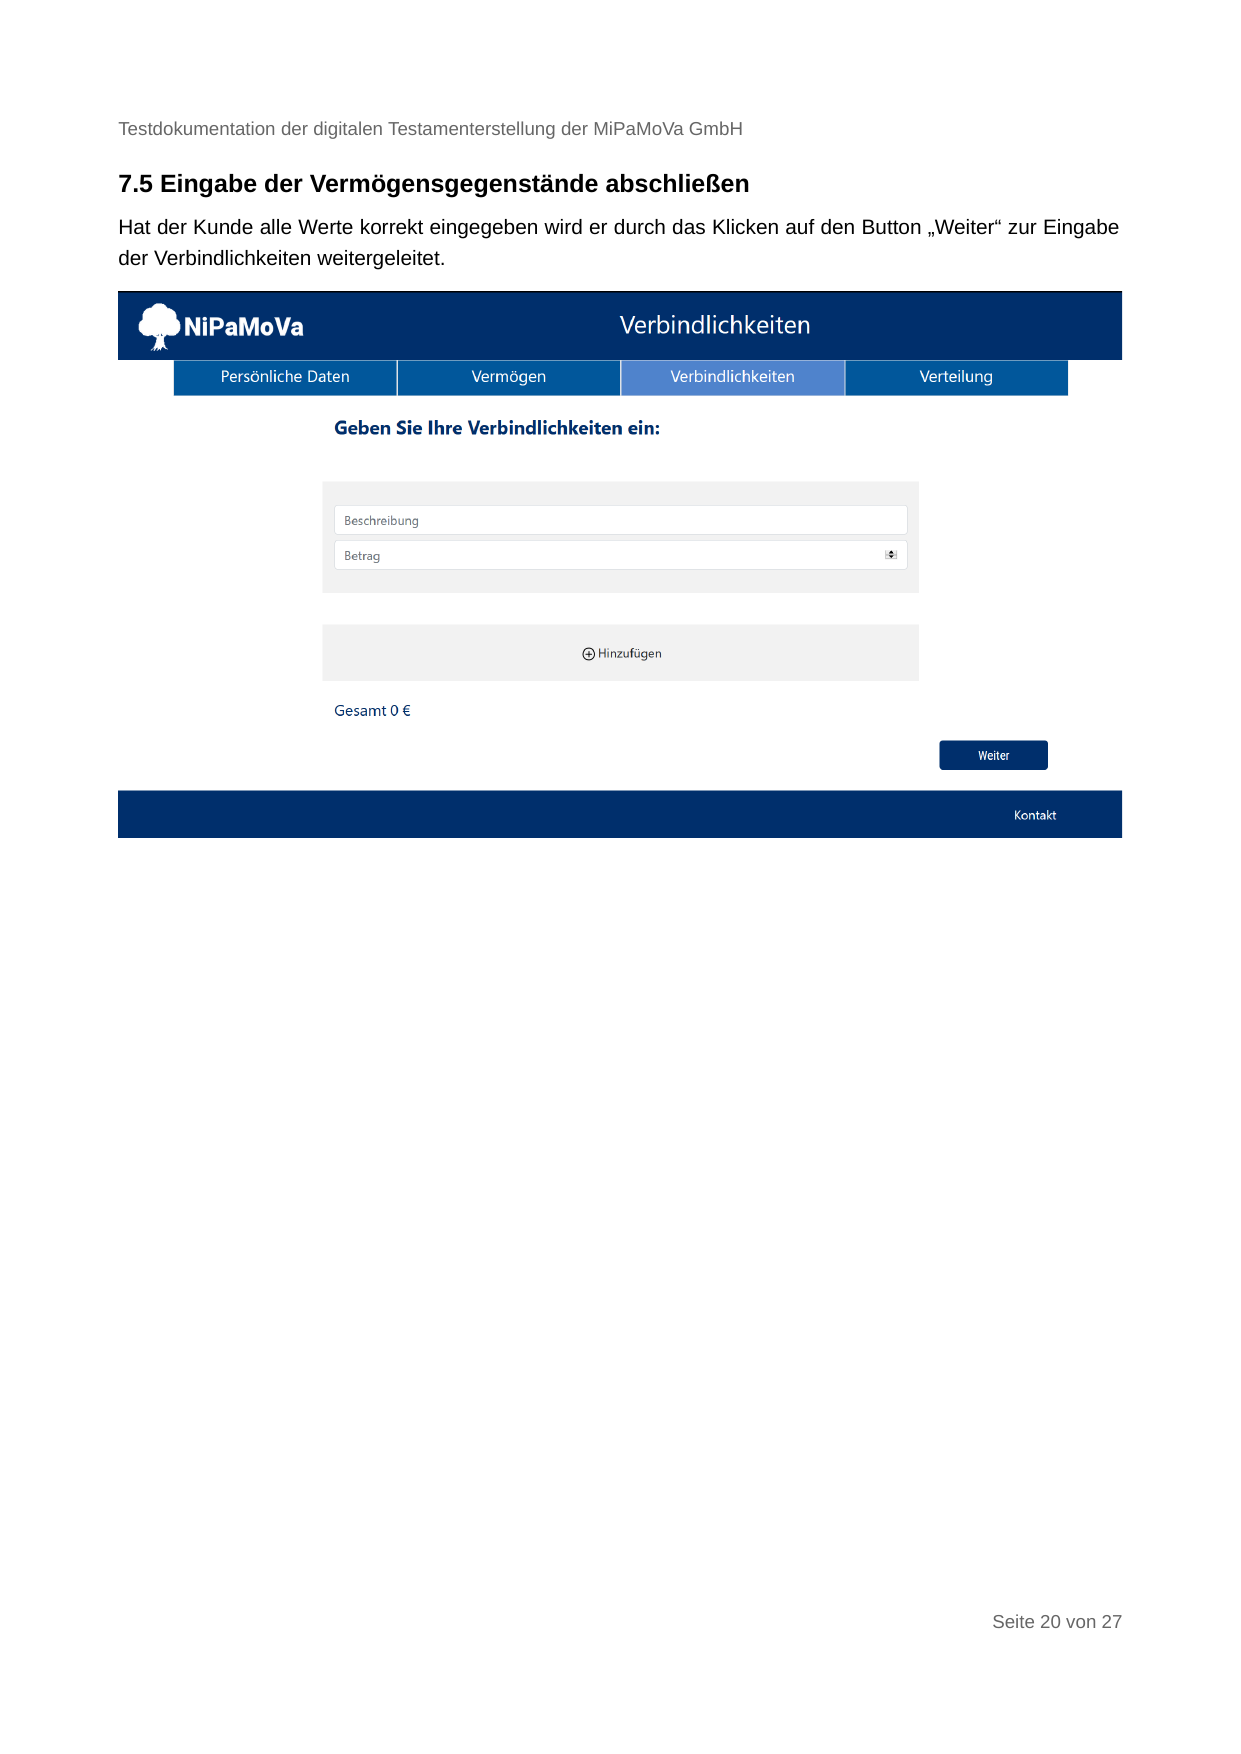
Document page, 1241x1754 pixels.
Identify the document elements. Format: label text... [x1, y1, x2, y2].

text Hat der Kunde alle Werte korrekt eingegeben wird er durch das Klicken auf den Button „Weiter“ zur Eingabe der Verbindlichkeiten weitergeleitet. [118, 215, 1122, 270]
subtitle Eingabe der Vermögensgegenstände abschließen [118, 169, 1122, 198]
picture [118, 291, 1123, 857]
